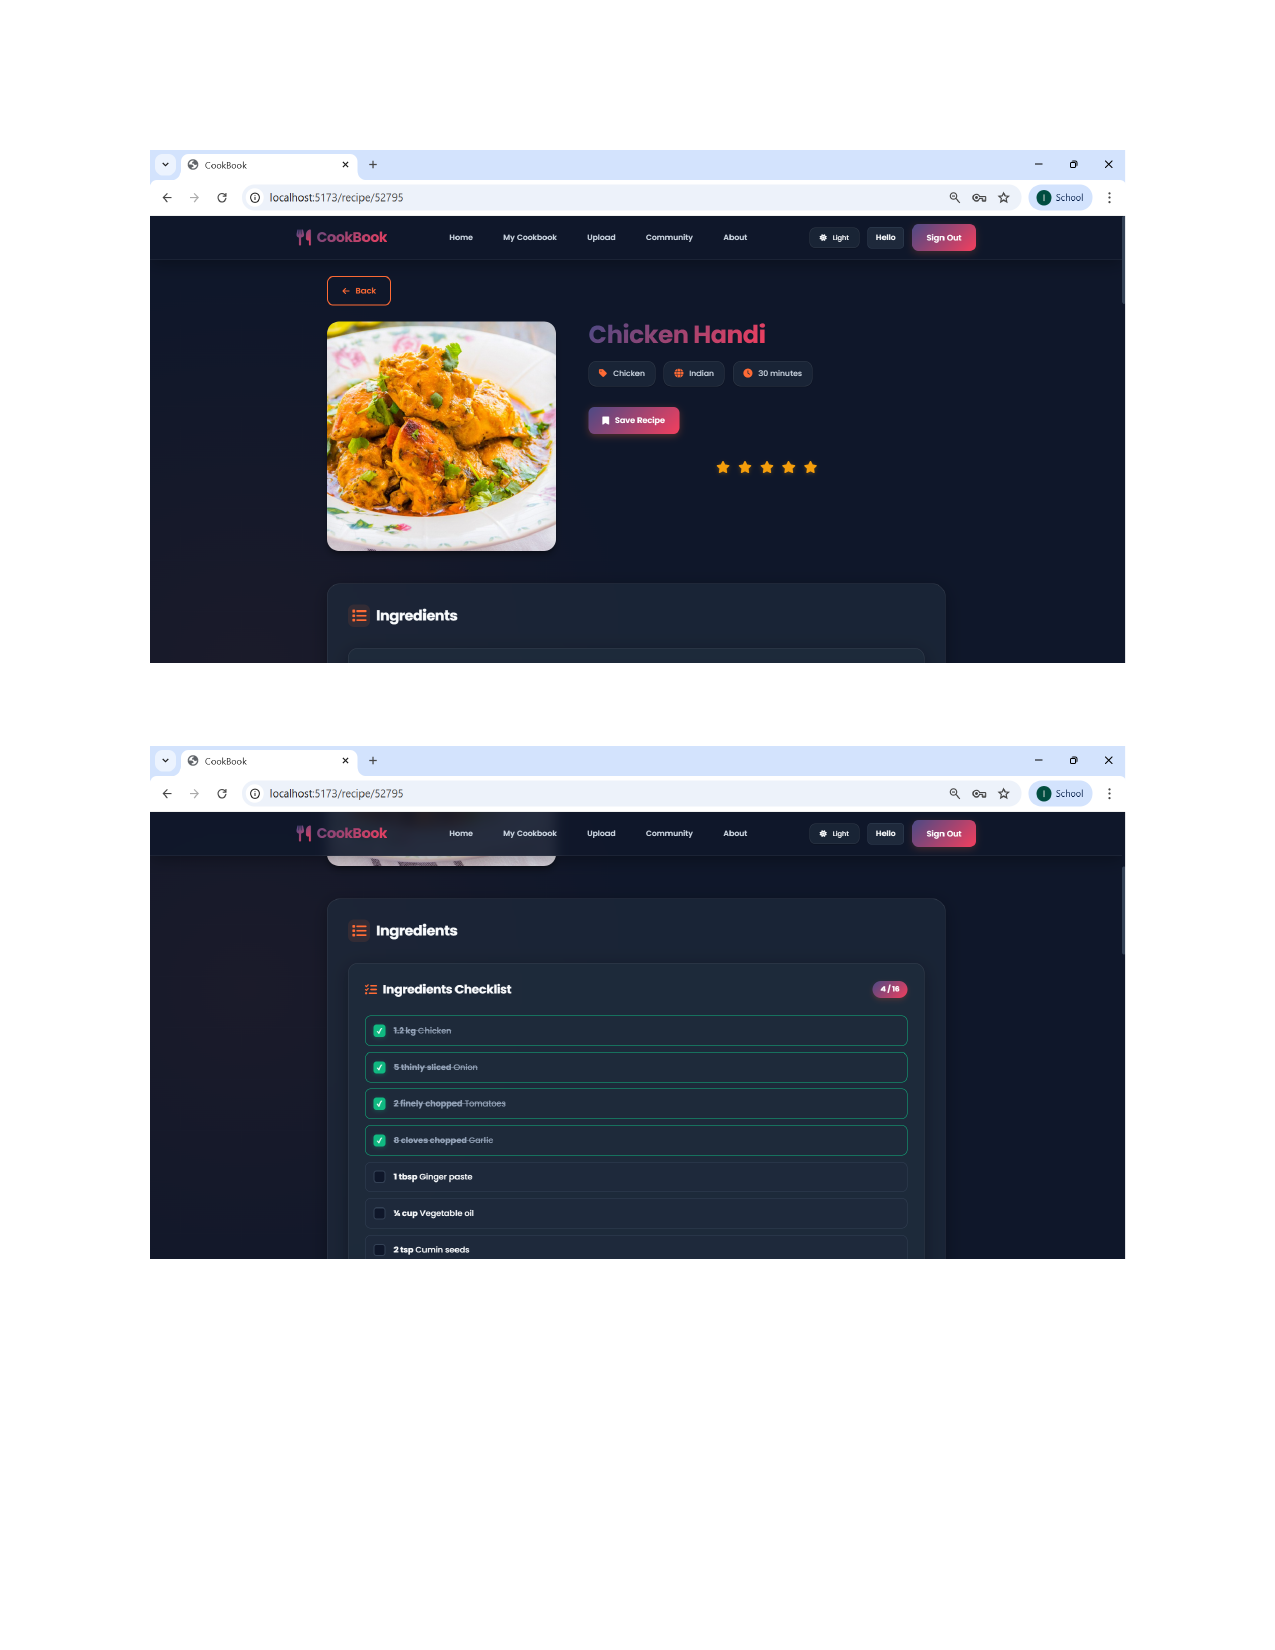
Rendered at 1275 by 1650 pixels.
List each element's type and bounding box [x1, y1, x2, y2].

picture [150, 150, 1125, 663]
picture [150, 746, 1125, 1259]
